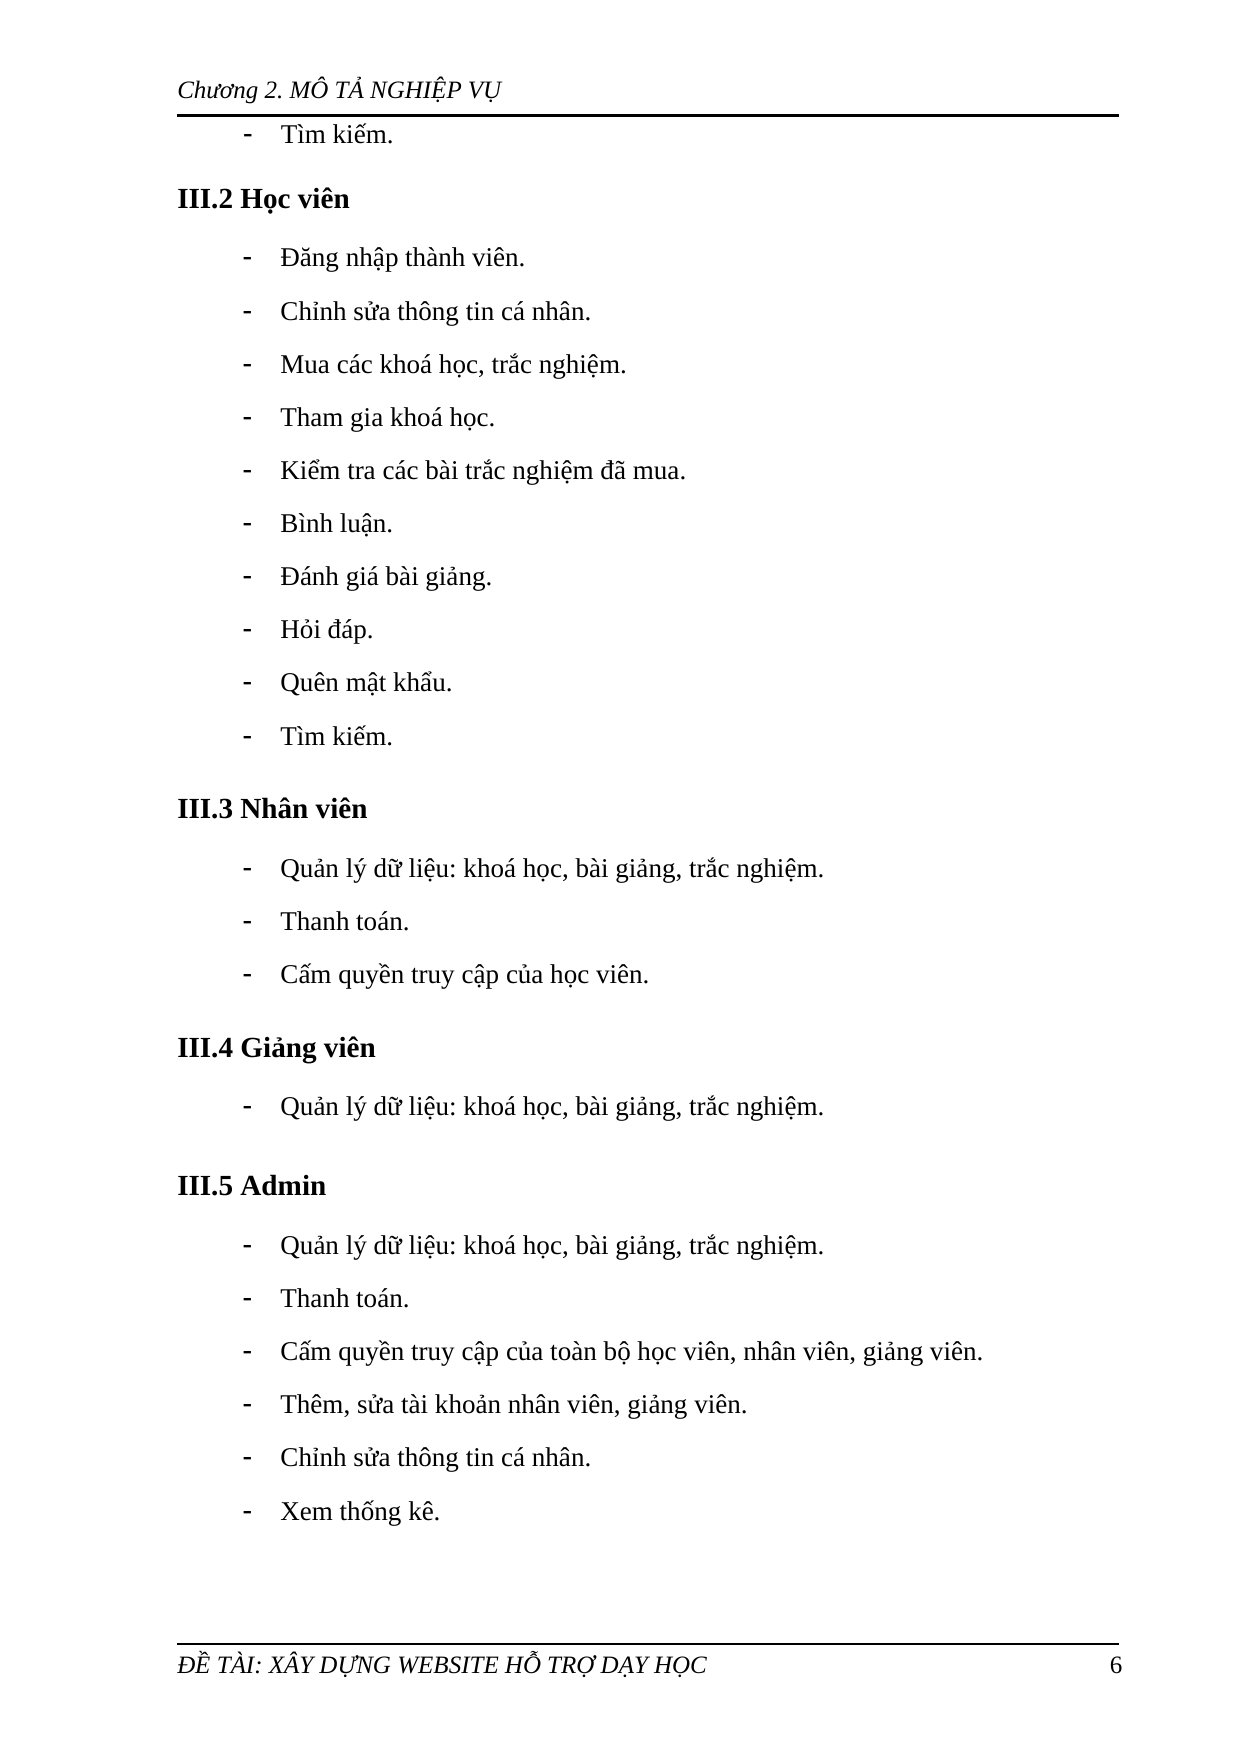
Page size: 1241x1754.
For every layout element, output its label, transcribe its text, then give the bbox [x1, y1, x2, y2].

list Chỉnh sửa thông tin cá nhân. [243, 294, 1122, 326]
list Thêm, sửa tài khoản nhân viên, giảng viên. [243, 1388, 1122, 1419]
list Tìm kiếm. [243, 719, 1122, 751]
list Xem thống kê. [243, 1494, 1122, 1526]
list Quên mật khẩu. [243, 666, 1122, 698]
list Thanh toán. [243, 1282, 1122, 1313]
list Quản lý dữ liệu: khoá học, bài giảng, trắc nghiệm. [243, 1229, 1122, 1260]
list Cấm quyền truy cập của toàn bộ học viên, nhân viên, giảng viên. [243, 1335, 1122, 1366]
subtitle III.5 Admin [177, 1162, 1122, 1204]
list Cấm quyền truy cập của học viên. [243, 958, 1122, 989]
list Đánh giá bài giảng. [243, 560, 1122, 591]
subtitle III.3 Nhân viên [177, 785, 1122, 827]
list Hỏi đáp. [243, 613, 1122, 644]
list Kiểm tra các bài trắc nghiệm đã mua. [243, 454, 1122, 485]
subtitle III.2 Học viên [177, 175, 1122, 216]
list Quản lý dữ liệu: khoá học, bài giảng, trắc nghiệm. [243, 852, 1122, 883]
list Chỉnh sửa thông tin cá nhân. [243, 1441, 1122, 1473]
list Thanh toán. [243, 905, 1122, 936]
list Quản lý dữ liệu: khoá học, bài giảng, trắc nghiệm. [243, 1090, 1122, 1122]
list Tham gia khoá học. [243, 401, 1122, 432]
list Tìm kiếm. [243, 118, 1122, 150]
list Bình luận. [243, 507, 1122, 538]
subtitle III.4 Giảng viên [177, 1024, 1122, 1065]
list Mua các khoá học, trắc nghiệm. [243, 348, 1122, 379]
list Đăng nhập thành viên. [243, 241, 1122, 273]
